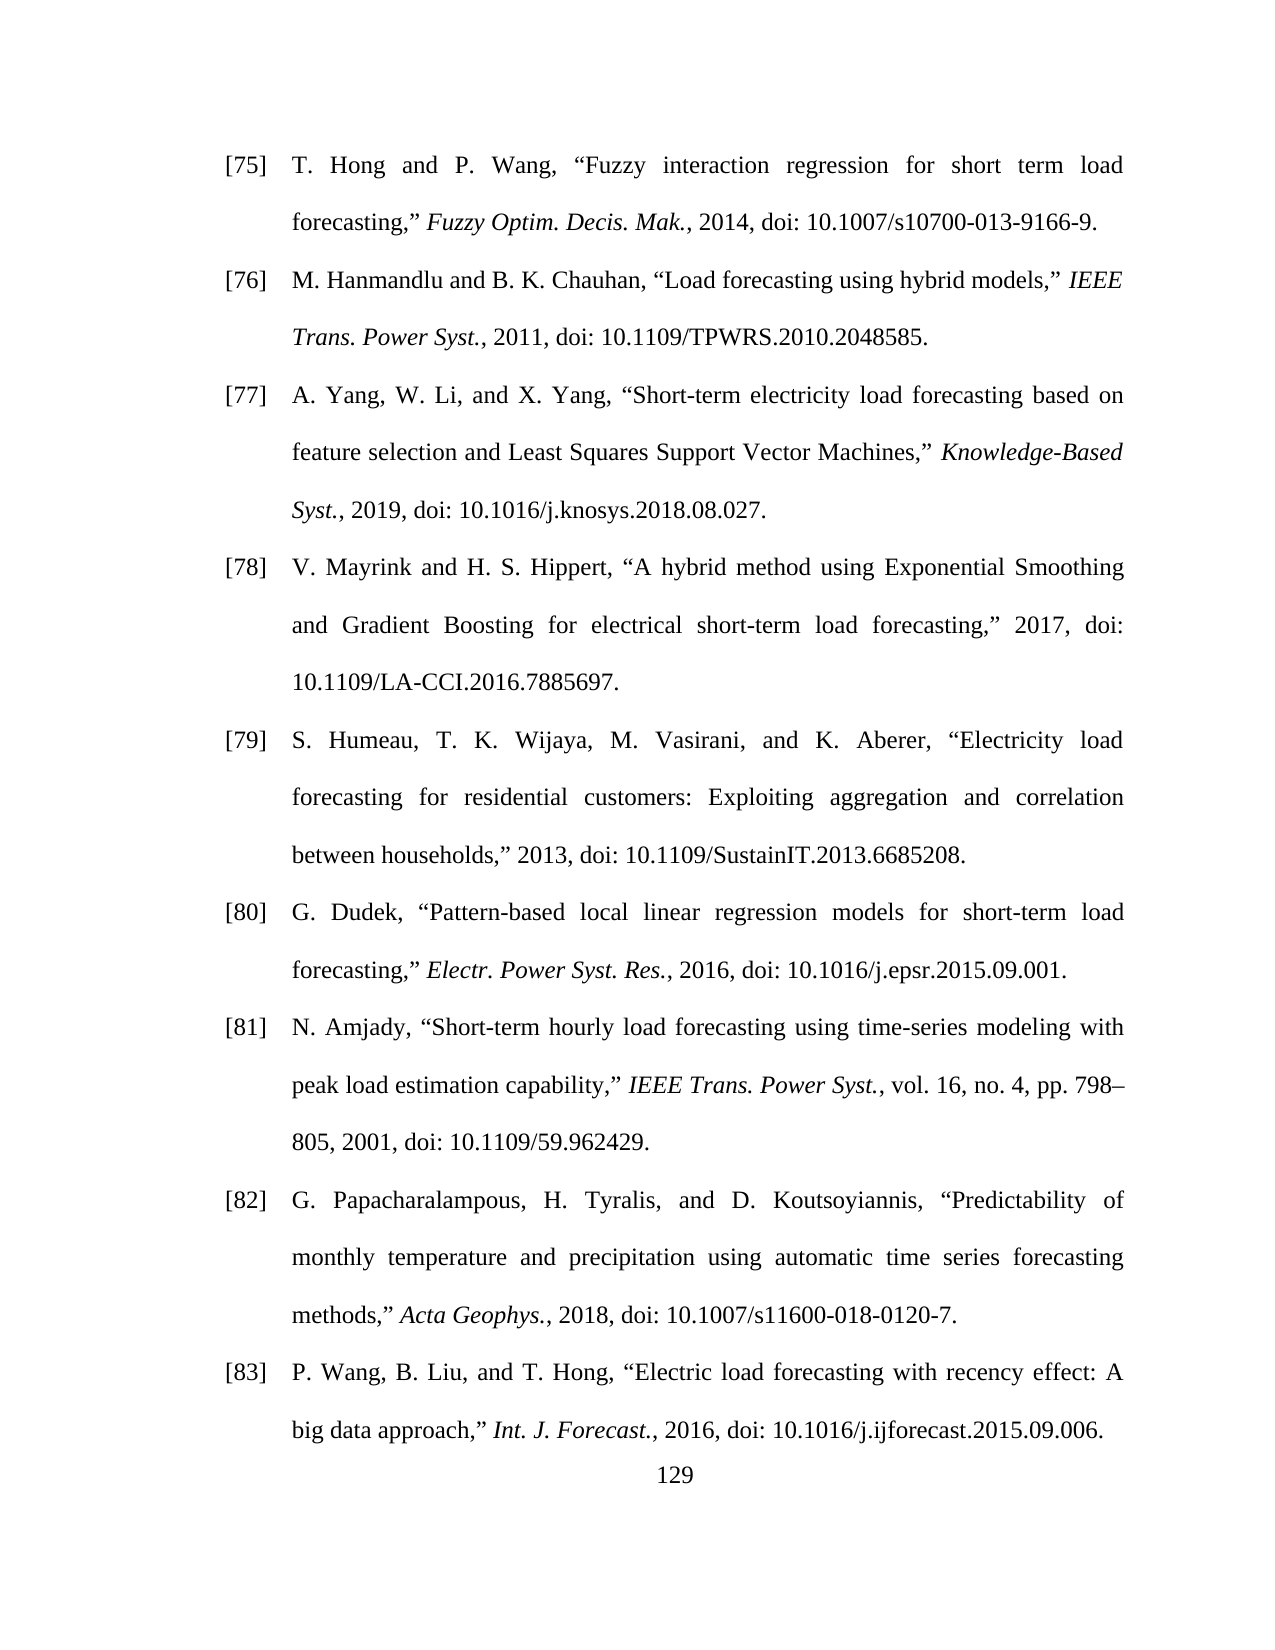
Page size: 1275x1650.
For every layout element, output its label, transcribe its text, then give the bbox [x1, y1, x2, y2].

text [76] M. Hanmandlu and B. K. Chauhan, “Load forecasting using hybrid models,” IEEE Trans. Power Syst., 2011, doi: 10.1109/TPWRS.2010.2048585. [225, 265, 1125, 351]
text [75] T. Hong and P. Wang, “Fuzzy interaction regression for short term load forecasting,” Fuzzy Optim. Decis. Mak., 2014, doi: 10.1007/s10700-013-9166-9. [225, 150, 1125, 236]
text [78] V. Mayrink and H. S. Hippert, “A hybrid method using Exponential Smoothing and Gradient Boosting for electrical short-term load forecasting,” 2017, doi: 10.1109/LA-CCI.2016.7885697. [225, 552, 1125, 696]
text [83] P. Wang, B. Liu, and T. Hong, “Electric load forecasting with recency effect: A big data approach,” Int. J. Forecast., 2016, doi: 10.1016/j.ijforecast.2015.09.006. [225, 1357, 1125, 1444]
text [82] G. Papacharalampous, H. Tyralis, and D. Koutsoyiannis, “Predictability of monthly temperature and precipitation using automatic time series forecasting methods,” Acta Geophys., 2018, doi: 10.1007/s11600-018-0120-7. [225, 1185, 1125, 1329]
text [77] A. Yang, W. Li, and X. Yang, “Short-term electricity load forecasting based on feature selection and Least Squares Support Vector Machines,” Knowledge-Based Syst., 2019, doi: 10.1016/j.knosys.2018.08.027. [225, 380, 1125, 524]
text [80] G. Dudek, “Pattern-based local linear regression models for short-term load forecasting,” Electr. Power Syst. Res., 2016, doi: 10.1016/j.epsr.2015.09.001. [225, 897, 1125, 984]
text [79] S. Humeau, T. K. Wijaya, M. Vasirani, and K. Aberer, “Electricity load forecasting for residential customers: Exploiting aggregation and correlation between households,” 2013, doi: 10.1109/SustainIT.2013.6685208. [225, 725, 1125, 869]
text [81] N. Amjady, “Short-term hourly load forecasting using time-series modeling with peak load estimation capability,” IEEE Trans. Power Syst., vol. 16, no. 4, pp. 798–805, 2001, doi: 10.1109/59.962429. [225, 1012, 1125, 1156]
